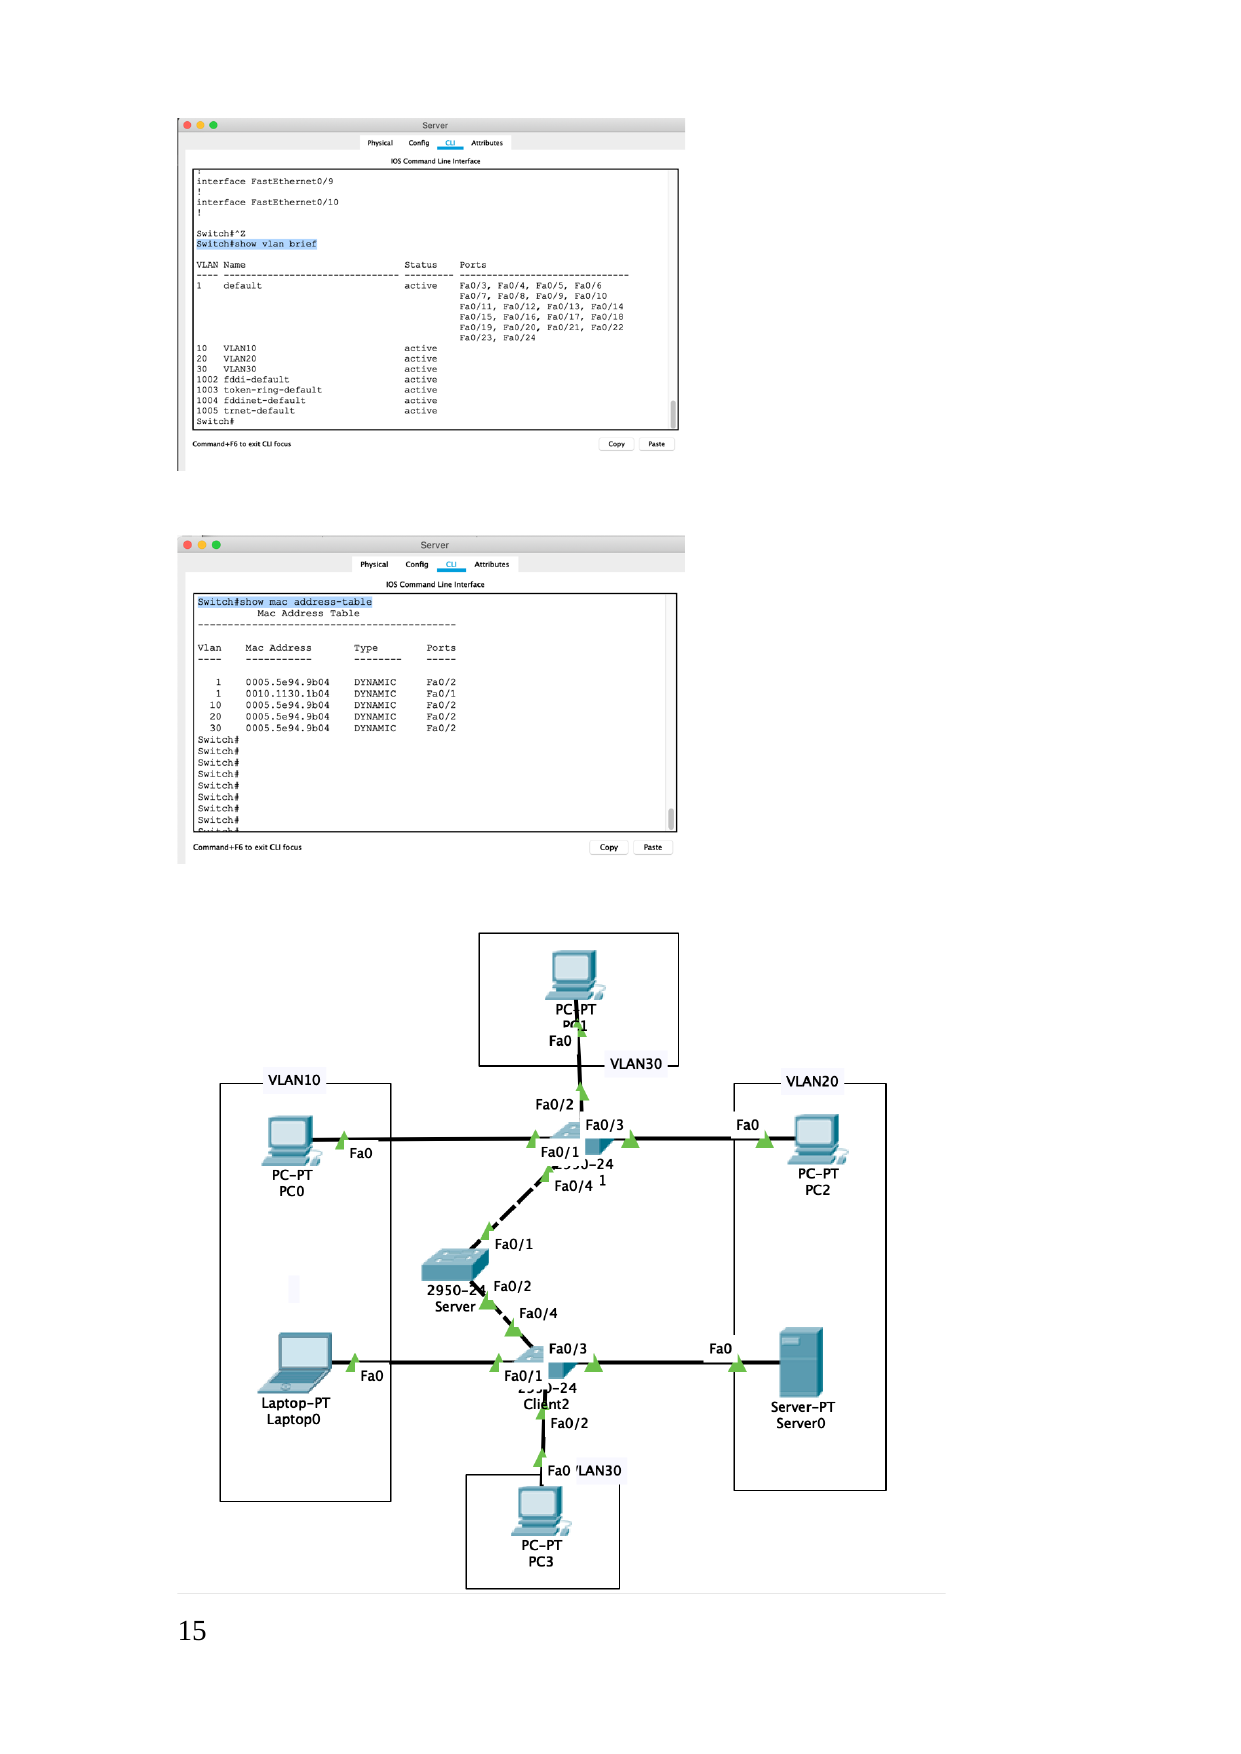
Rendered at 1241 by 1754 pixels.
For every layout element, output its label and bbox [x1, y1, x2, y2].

picture [177, 928, 946, 1594]
picture [177, 535, 685, 864]
picture [177, 118, 686, 471]
